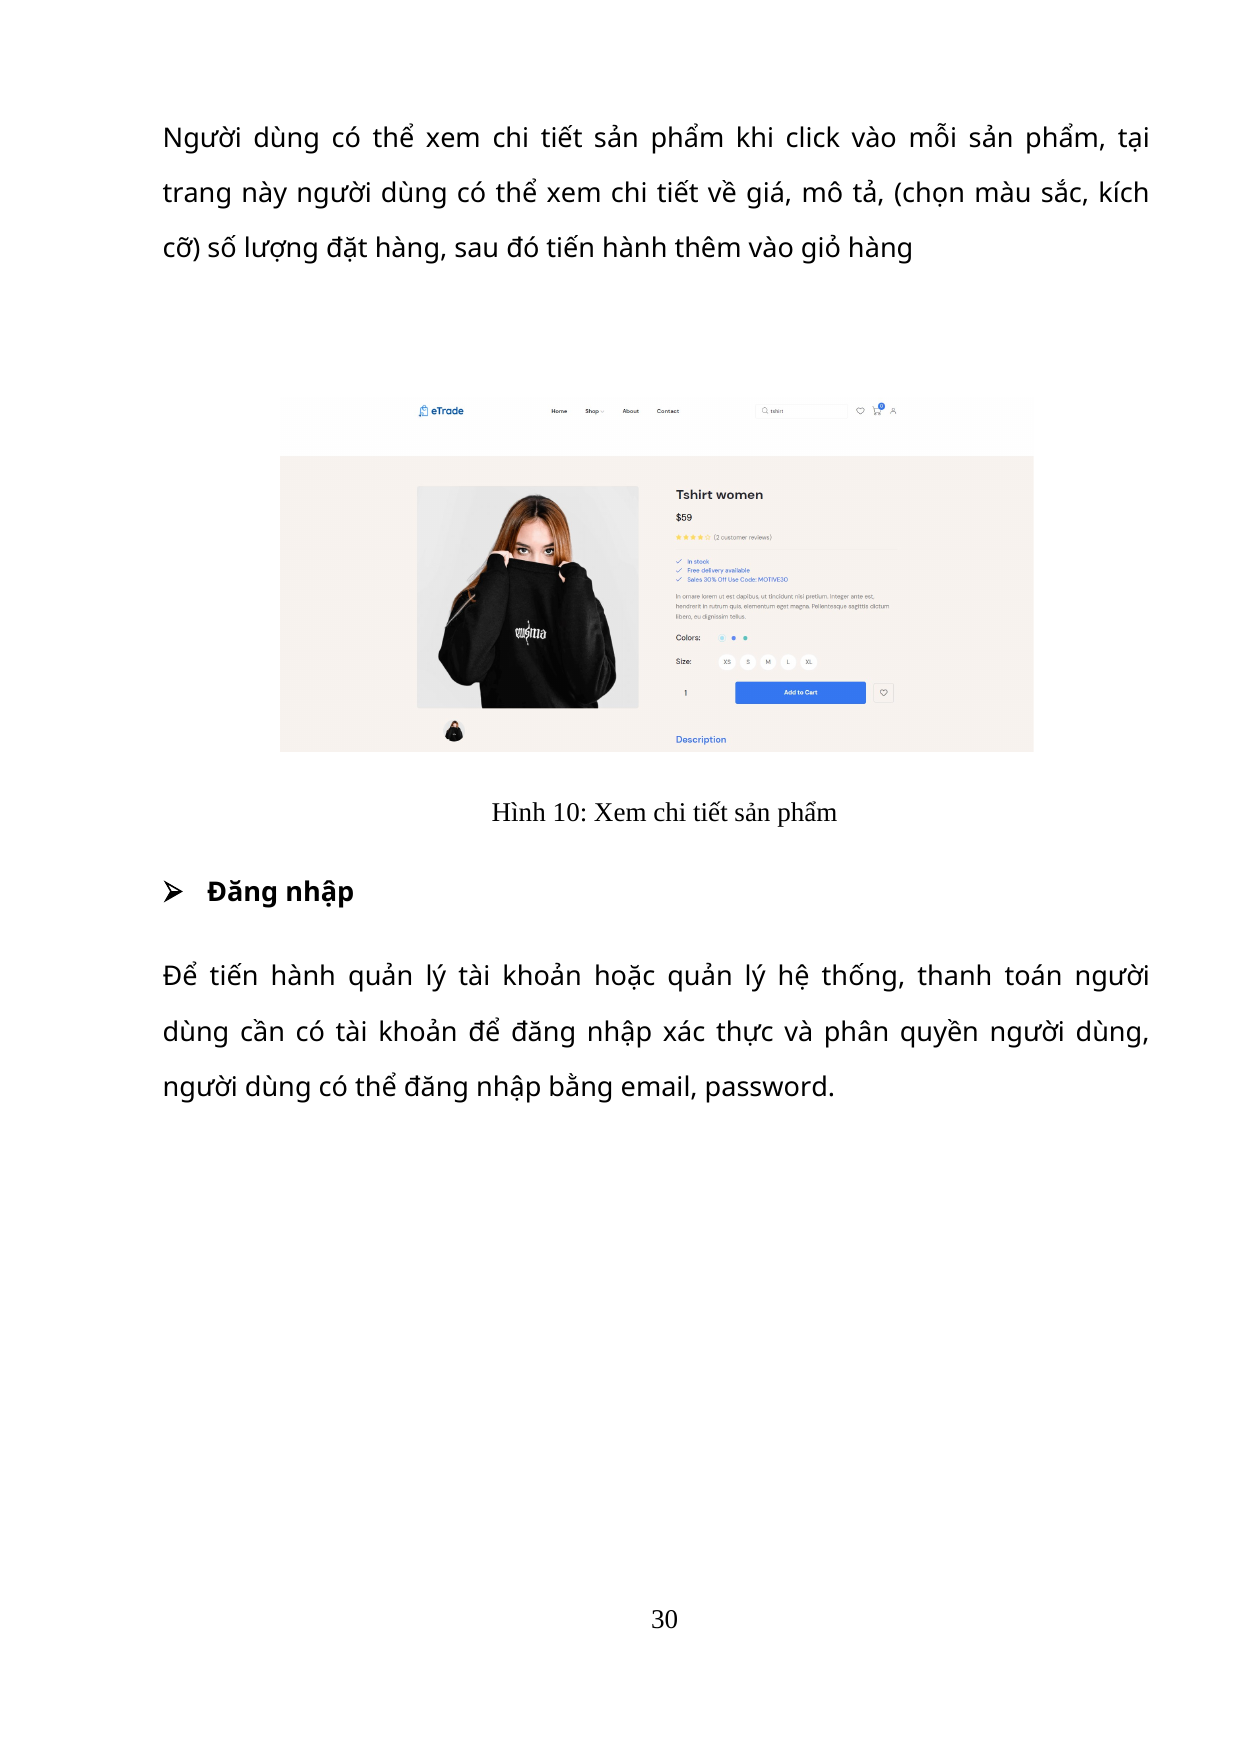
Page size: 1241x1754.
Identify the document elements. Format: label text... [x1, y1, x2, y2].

text Người dùng có thể xem chi tiết sản phẩm khi click vào mỗi sản phẩm, tại trang này người dùng có thể xem chi tiết về giá, mô tả, (chọn màu sắc, kích cỡ) số lượng đặt hàng, sau đó tiến hành thêm vào giỏ hàng [162, 118, 1152, 266]
picture [280, 397, 1034, 752]
text Để tiến hành quản lý tài khoản hoặc quản lý hệ thống, thanh toán người dùng cần có tài khoản để đăng nhập xác thực và phân quyền người dùng, người dùng có thể đăng nhập bằng email, password. [162, 957, 1152, 1104]
list Đăng nhập [162, 872, 1152, 909]
text Hình 10: Xem chi tiết sản phẩm [177, 796, 1152, 828]
